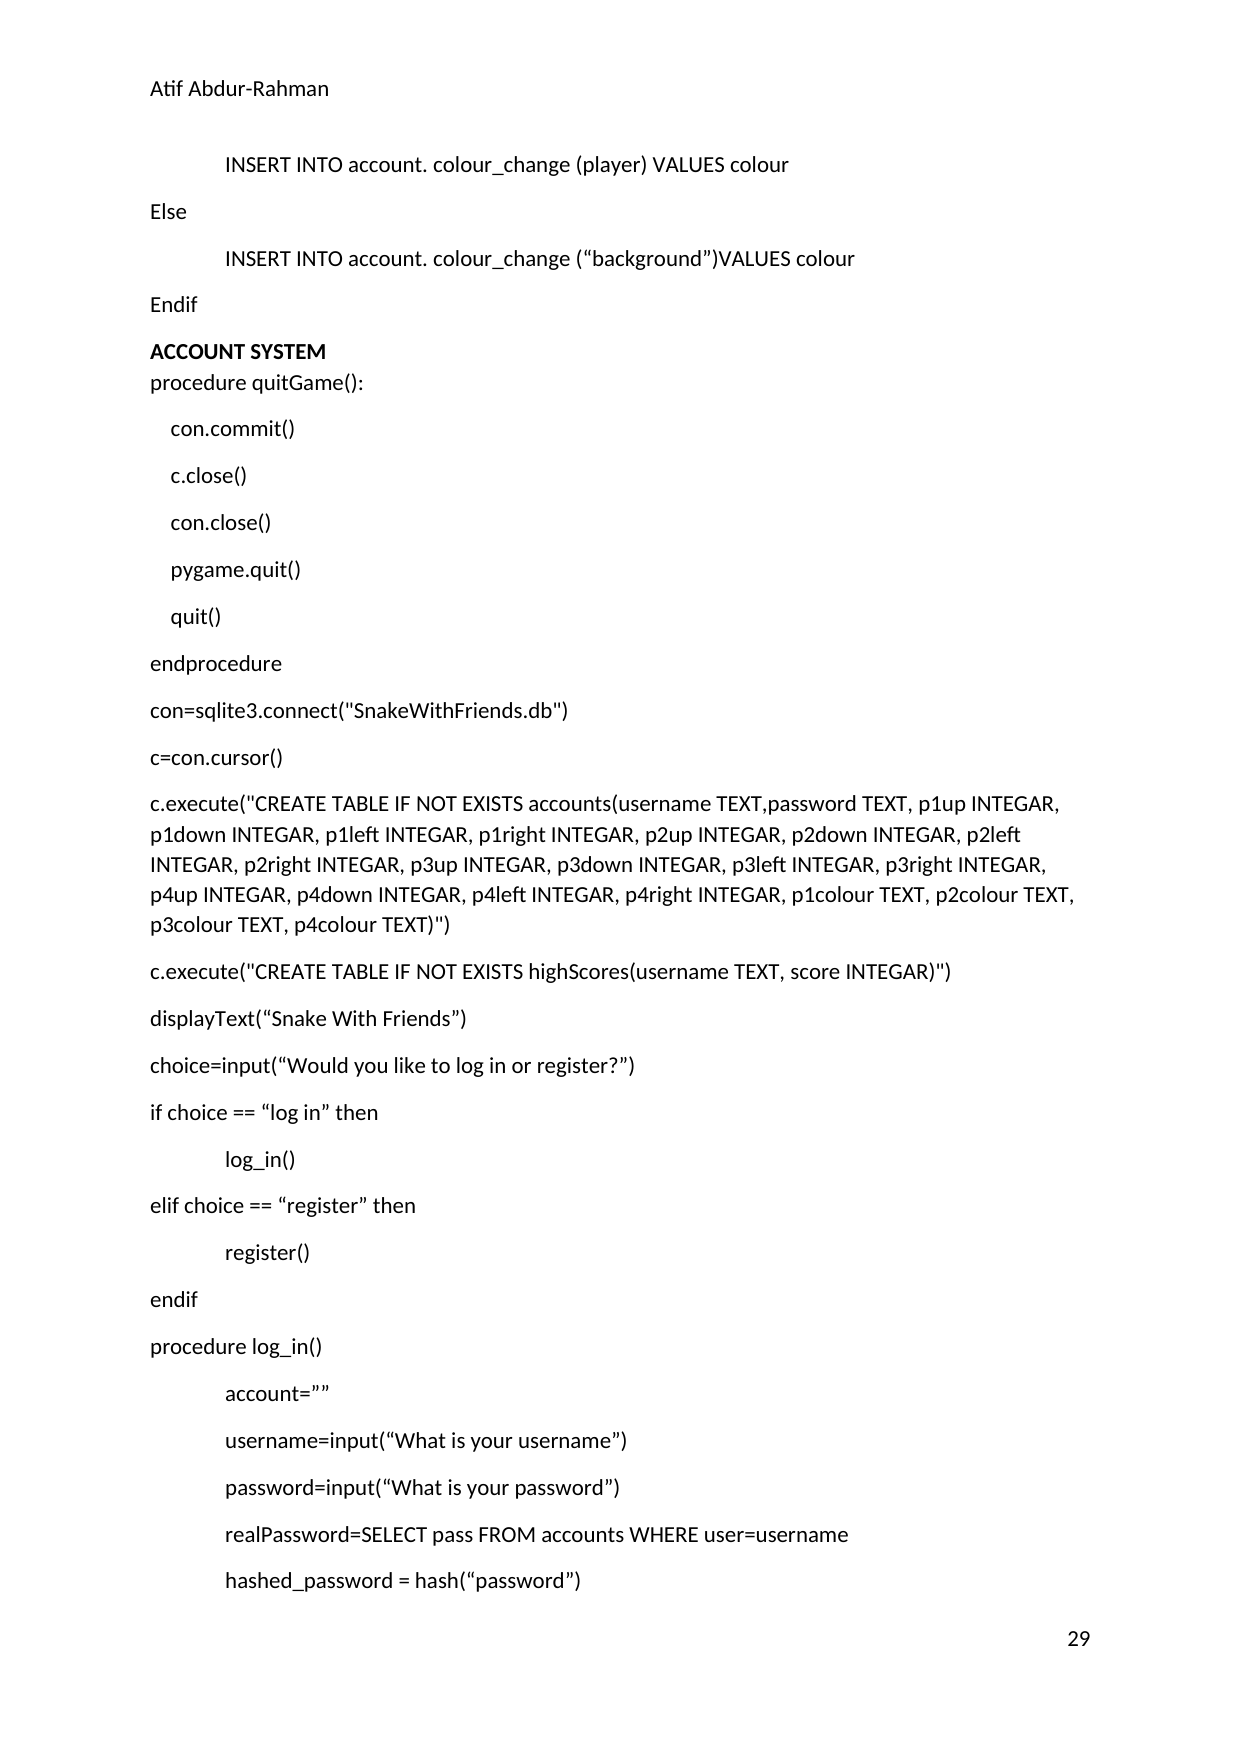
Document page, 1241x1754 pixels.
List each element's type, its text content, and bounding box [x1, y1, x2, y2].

text realPassword=SELECT pass FROM accounts WHERE user=username [150, 1520, 1090, 1548]
text con=sqlite3.connect("SnakeWithFriends.db") [150, 696, 1090, 724]
text c=con.cursor() [150, 743, 1090, 771]
text account=”” [150, 1379, 1090, 1407]
text pygame.quit() [150, 555, 1090, 583]
text hashed_password = hash(“password”) [150, 1567, 1090, 1595]
text c.close() [150, 461, 1090, 489]
text procedure quitGame(): [150, 368, 1090, 396]
text con.close() [150, 508, 1090, 536]
text register() [150, 1238, 1090, 1267]
text elif choice == “register” then [150, 1192, 1090, 1220]
text endif [150, 1285, 1090, 1313]
text displayText(“Snake With Friends”) [150, 1004, 1090, 1032]
subtitle ACCOUNT SYSTEM [150, 337, 1090, 366]
text quit() [150, 602, 1090, 630]
text c.execute("CREATE TABLE IF NOT EXISTS highScores(username TEXT, score INTEGAR)") [150, 957, 1090, 985]
text Endif [150, 291, 1090, 319]
text password=input(“What is your password”) [150, 1473, 1090, 1501]
text log_in() [150, 1145, 1090, 1173]
text INSERT INTO account. colour_change (“background”)VALUES colour [150, 244, 1090, 272]
text INSERT INTO account. colour_change (player) VALUES colour [150, 150, 1090, 178]
text con.commit() [150, 414, 1090, 443]
text c.execute("CREATE TABLE IF NOT EXISTS accounts(username TEXT,password TEXT, p1up INTEGAR, p1down INTEGAR, p1left INTEGAR, p1right INTEGAR, p2up INTEGAR, p2down INTEGAR, p2left INTEGAR, p2right INTEGAR, p3up INTEGAR, p3down INTEGAR, p3left INTEGAR, p3right INTEGAR, p4up INTEGAR, p4down INTEGAR, p4left INTEGAR, p4right INTEGAR, p1colour TEXT, p2colour TEXT, p3colour TEXT, p4colour TEXT)") [150, 789, 1090, 938]
text procedure log_in() [150, 1332, 1090, 1360]
text username=input(“What is your username”) [150, 1426, 1090, 1454]
text choice=input(“Would you like to log in or register?”) [150, 1051, 1090, 1079]
text endprocedure [150, 649, 1090, 677]
text if choice == “log in” then [150, 1098, 1090, 1126]
text Else [150, 197, 1090, 225]
